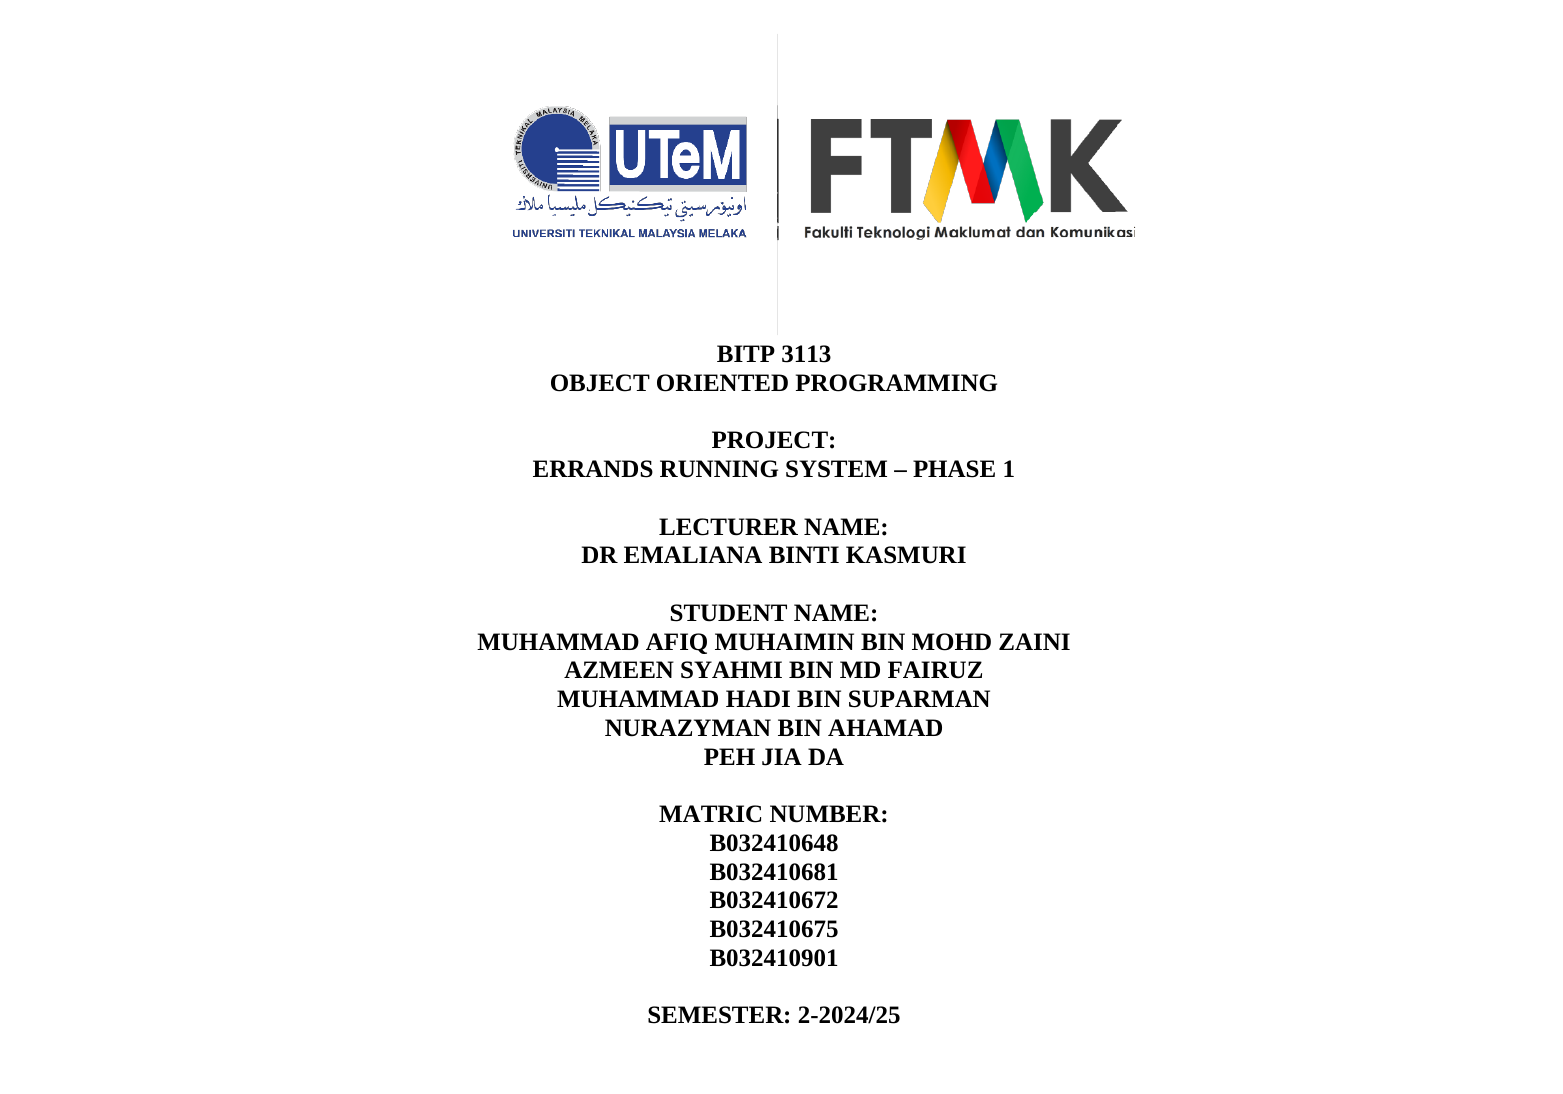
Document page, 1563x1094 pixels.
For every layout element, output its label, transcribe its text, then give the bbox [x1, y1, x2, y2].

text STUDENT NAME: [15, 598, 1533, 627]
text B032410675 [15, 914, 1533, 943]
text PEH JIA DA [15, 742, 1533, 770]
text OBJECT ORIENTED PROGRAMMING [15, 368, 1533, 397]
text LECTURER NAME: [15, 512, 1533, 540]
text PROJECT: [15, 425, 1533, 454]
text BITP 3113 [15, 339, 1533, 368]
text B032410681 [15, 857, 1533, 885]
text NURAZYMAN BIN AHAMAD [15, 713, 1533, 742]
text MUHAMMAD AFIQ MUHAIMIN BIN MOHD ZAINI [15, 627, 1533, 655]
text B032410672 [15, 885, 1533, 914]
text DR EMALIANA BINTI KASMURI [15, 540, 1533, 569]
text B032410648 [15, 828, 1533, 857]
text SEMESTER: 2-2024/25 [15, 1000, 1533, 1029]
text B032410901 [15, 943, 1533, 972]
text AZMEEN SYAHMI BIN MD FAIRUZ [15, 655, 1533, 684]
picture [366, 8, 1142, 339]
text MUHAMMAD HADI BIN SUPARMAN [15, 684, 1533, 713]
text MATRIC NUMBER: [15, 799, 1533, 828]
text ERRANDS RUNNING SYSTEM – PHASE 1 [15, 454, 1533, 483]
